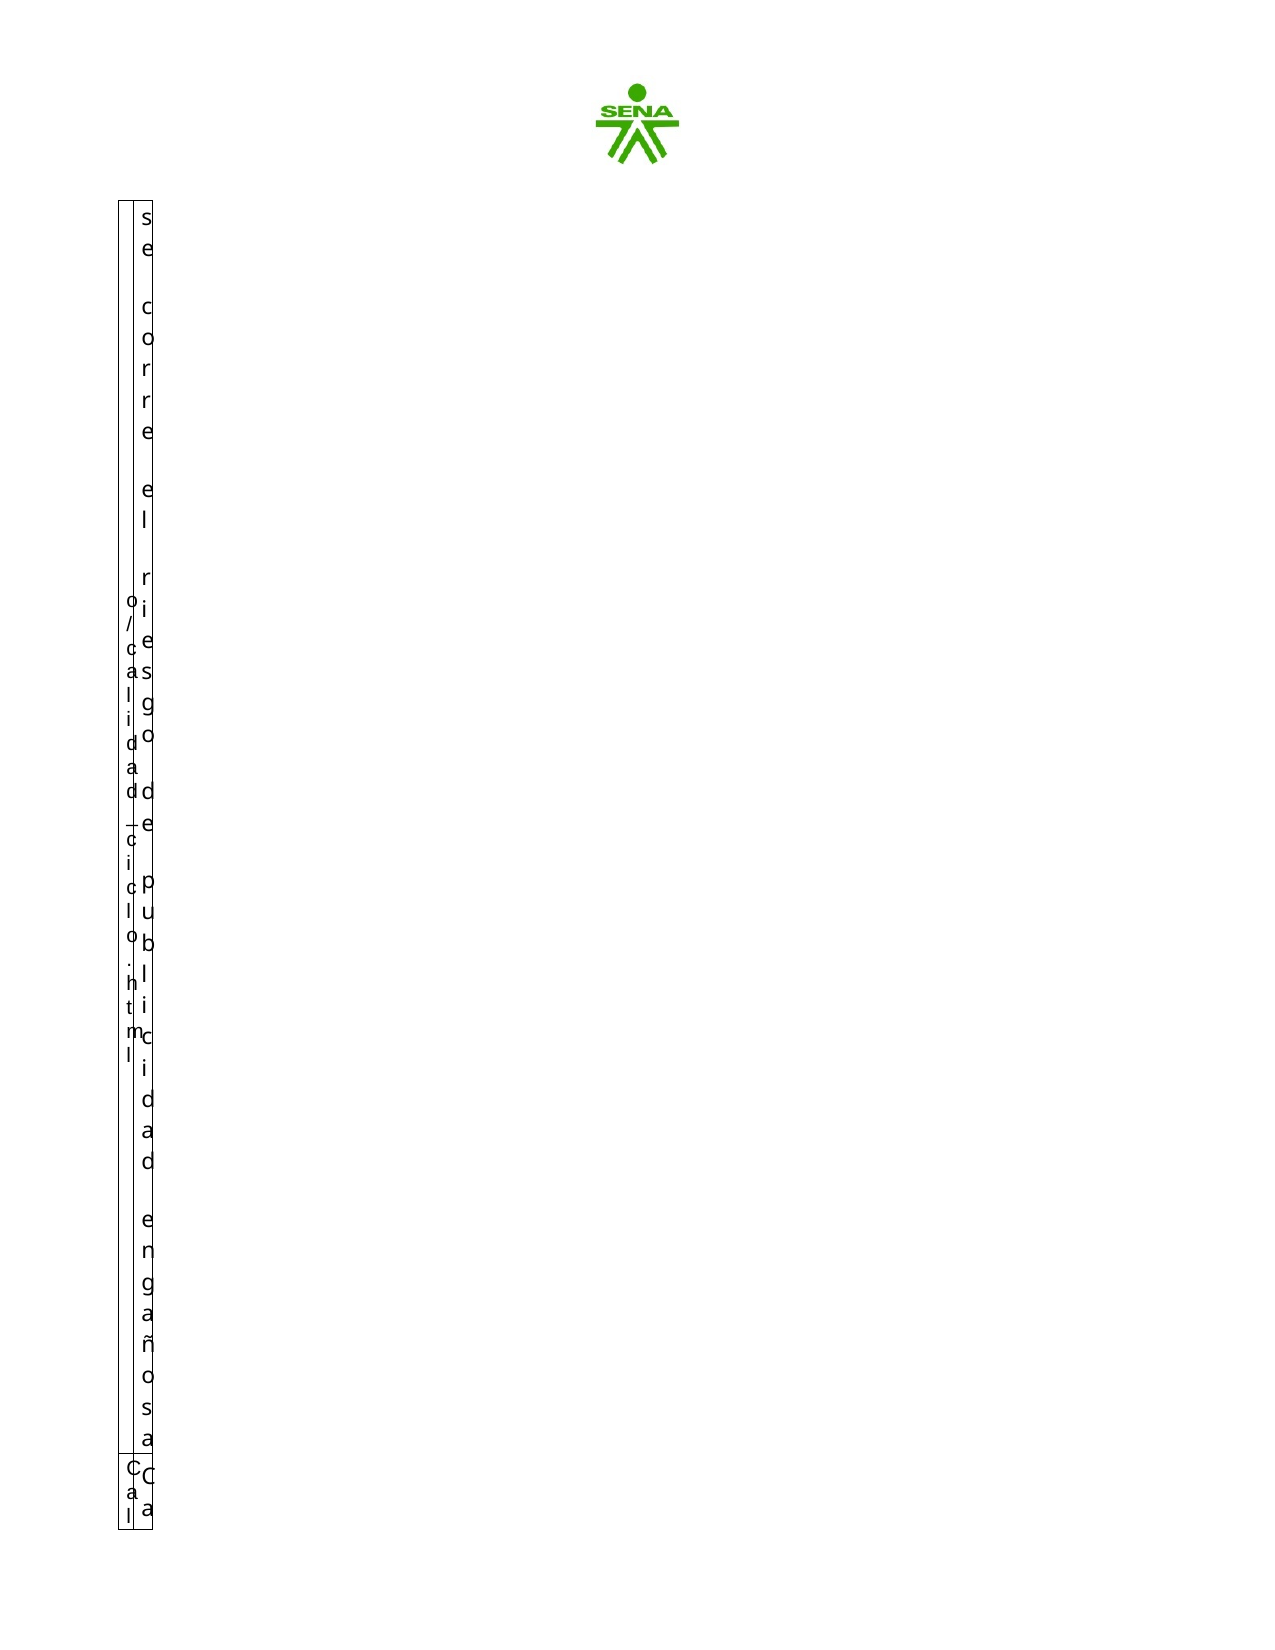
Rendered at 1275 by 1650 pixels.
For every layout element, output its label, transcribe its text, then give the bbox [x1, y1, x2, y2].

table_cell Se debe eliminar porque página solicita registro especial por parte del aprendiz y se corre el riesgo de publicidad engañosa [134, 201, 152, 1453]
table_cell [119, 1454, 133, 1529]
table_cell Cal y mayor (2021). El ciclo de Deming o ciclo de mejora continua. http://www.calymayor.com.mx/induccionco/calidad_ciclo.html [119, 201, 133, 1453]
picture [591, 75, 684, 174]
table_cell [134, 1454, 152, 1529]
